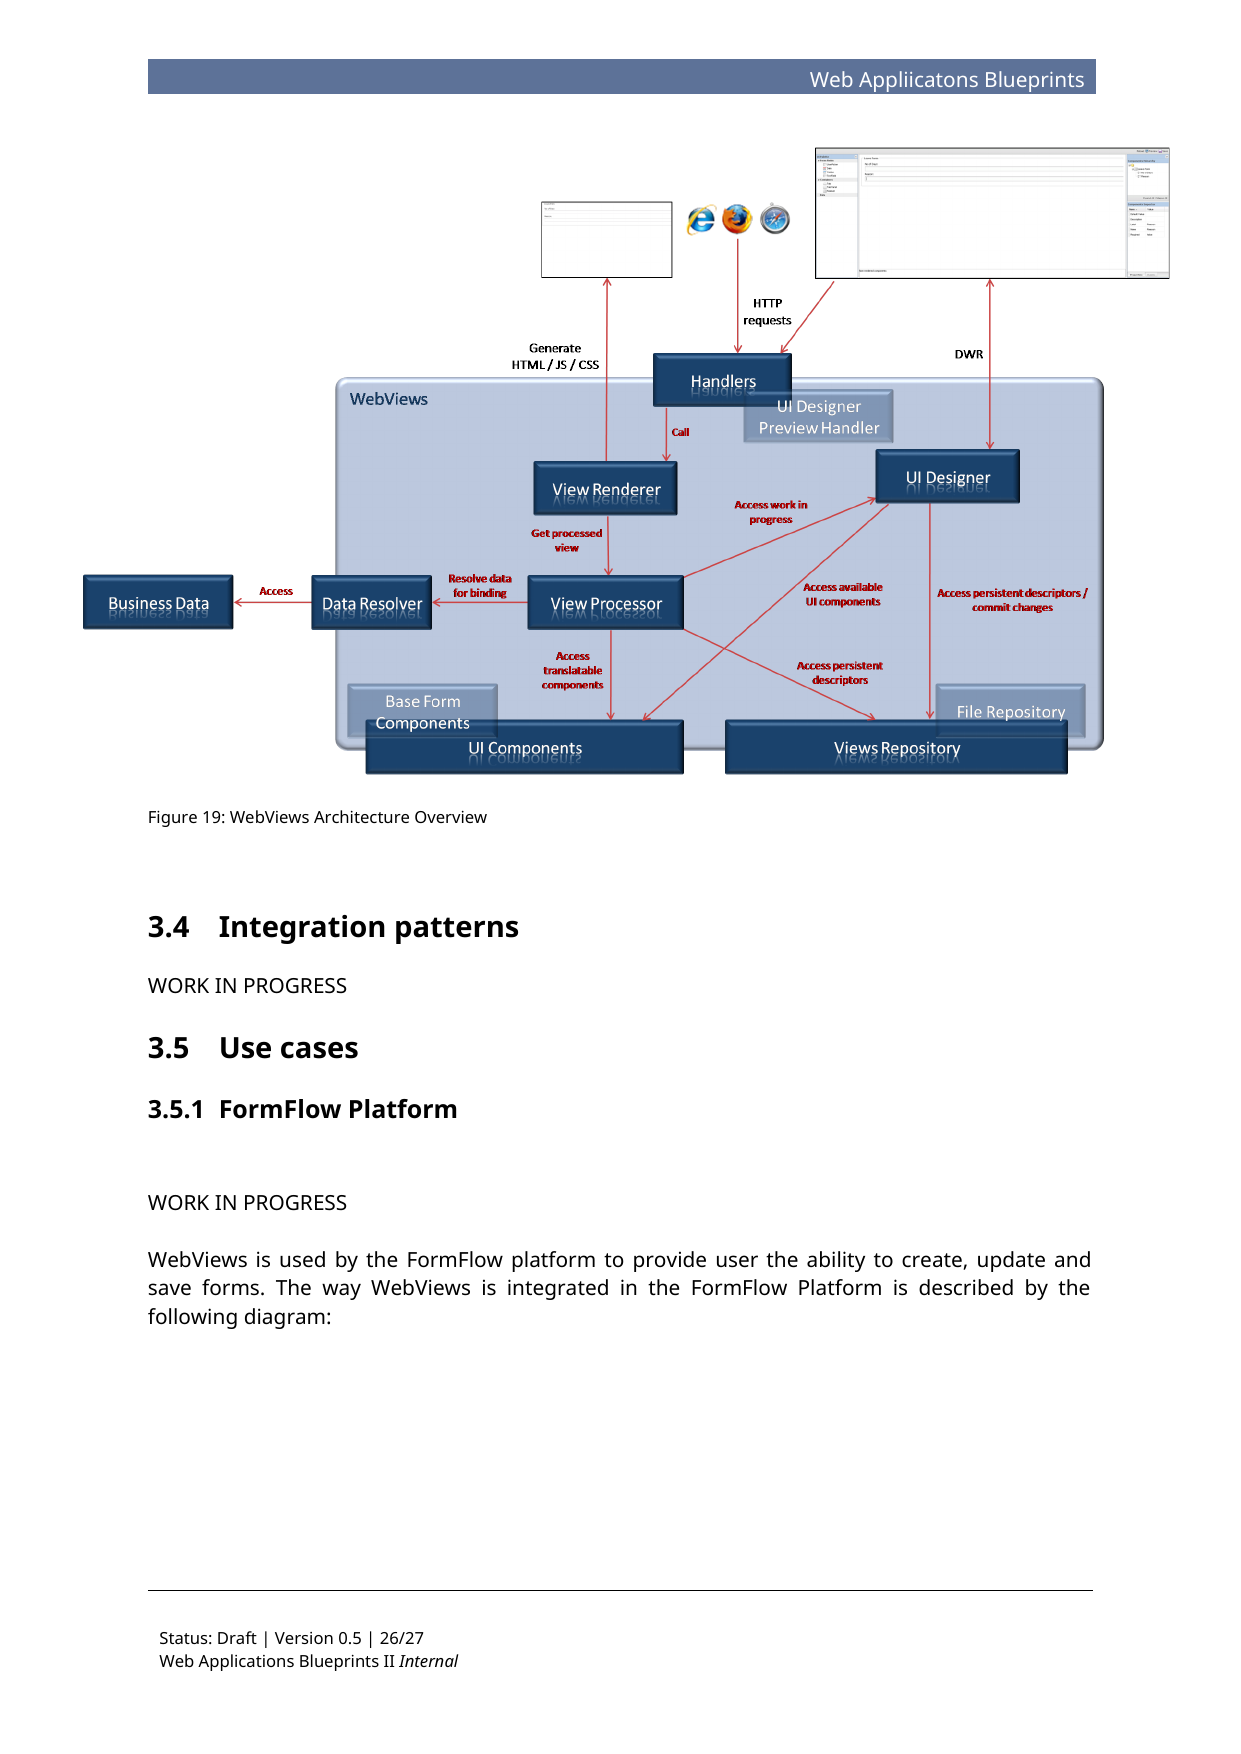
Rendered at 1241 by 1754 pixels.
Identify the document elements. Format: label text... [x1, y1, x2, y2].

subtitle Integration patterns [148, 906, 1092, 946]
text WebViews is used by the FormFlow platform to provide user the ability to create, update and save forms. The way WebViews is integrated in the FormFlow Platform is described by the following diagram: [148, 1245, 1092, 1330]
subtitle FormFlow Platform [148, 1092, 1092, 1126]
picture [82, 147, 1170, 778]
text WORK IN PROGRESS [148, 1188, 1092, 1217]
subtitle Use cases [148, 1027, 1092, 1067]
text WORK IN PROGRESS [148, 971, 1092, 999]
